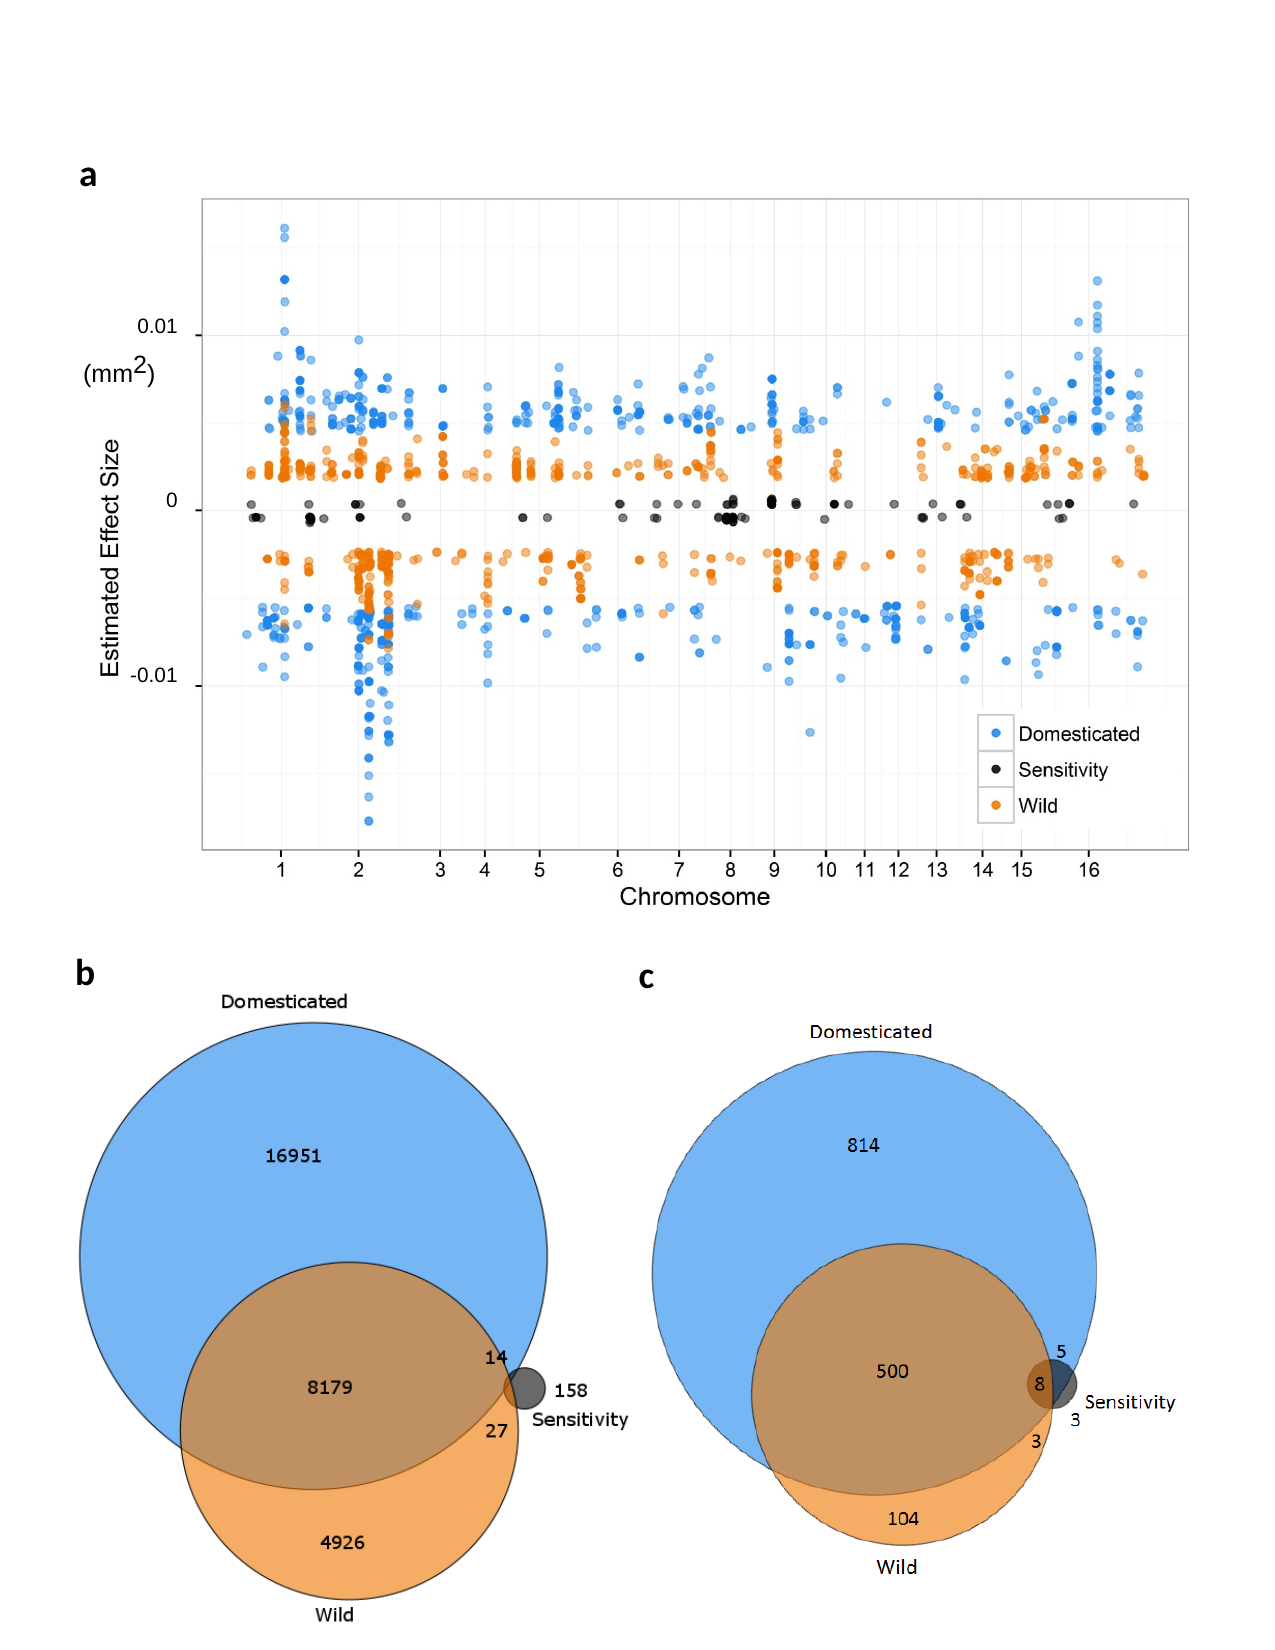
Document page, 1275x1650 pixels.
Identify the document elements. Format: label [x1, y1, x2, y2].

picture [75, 977, 1193, 1636]
picture [75, 171, 1201, 922]
